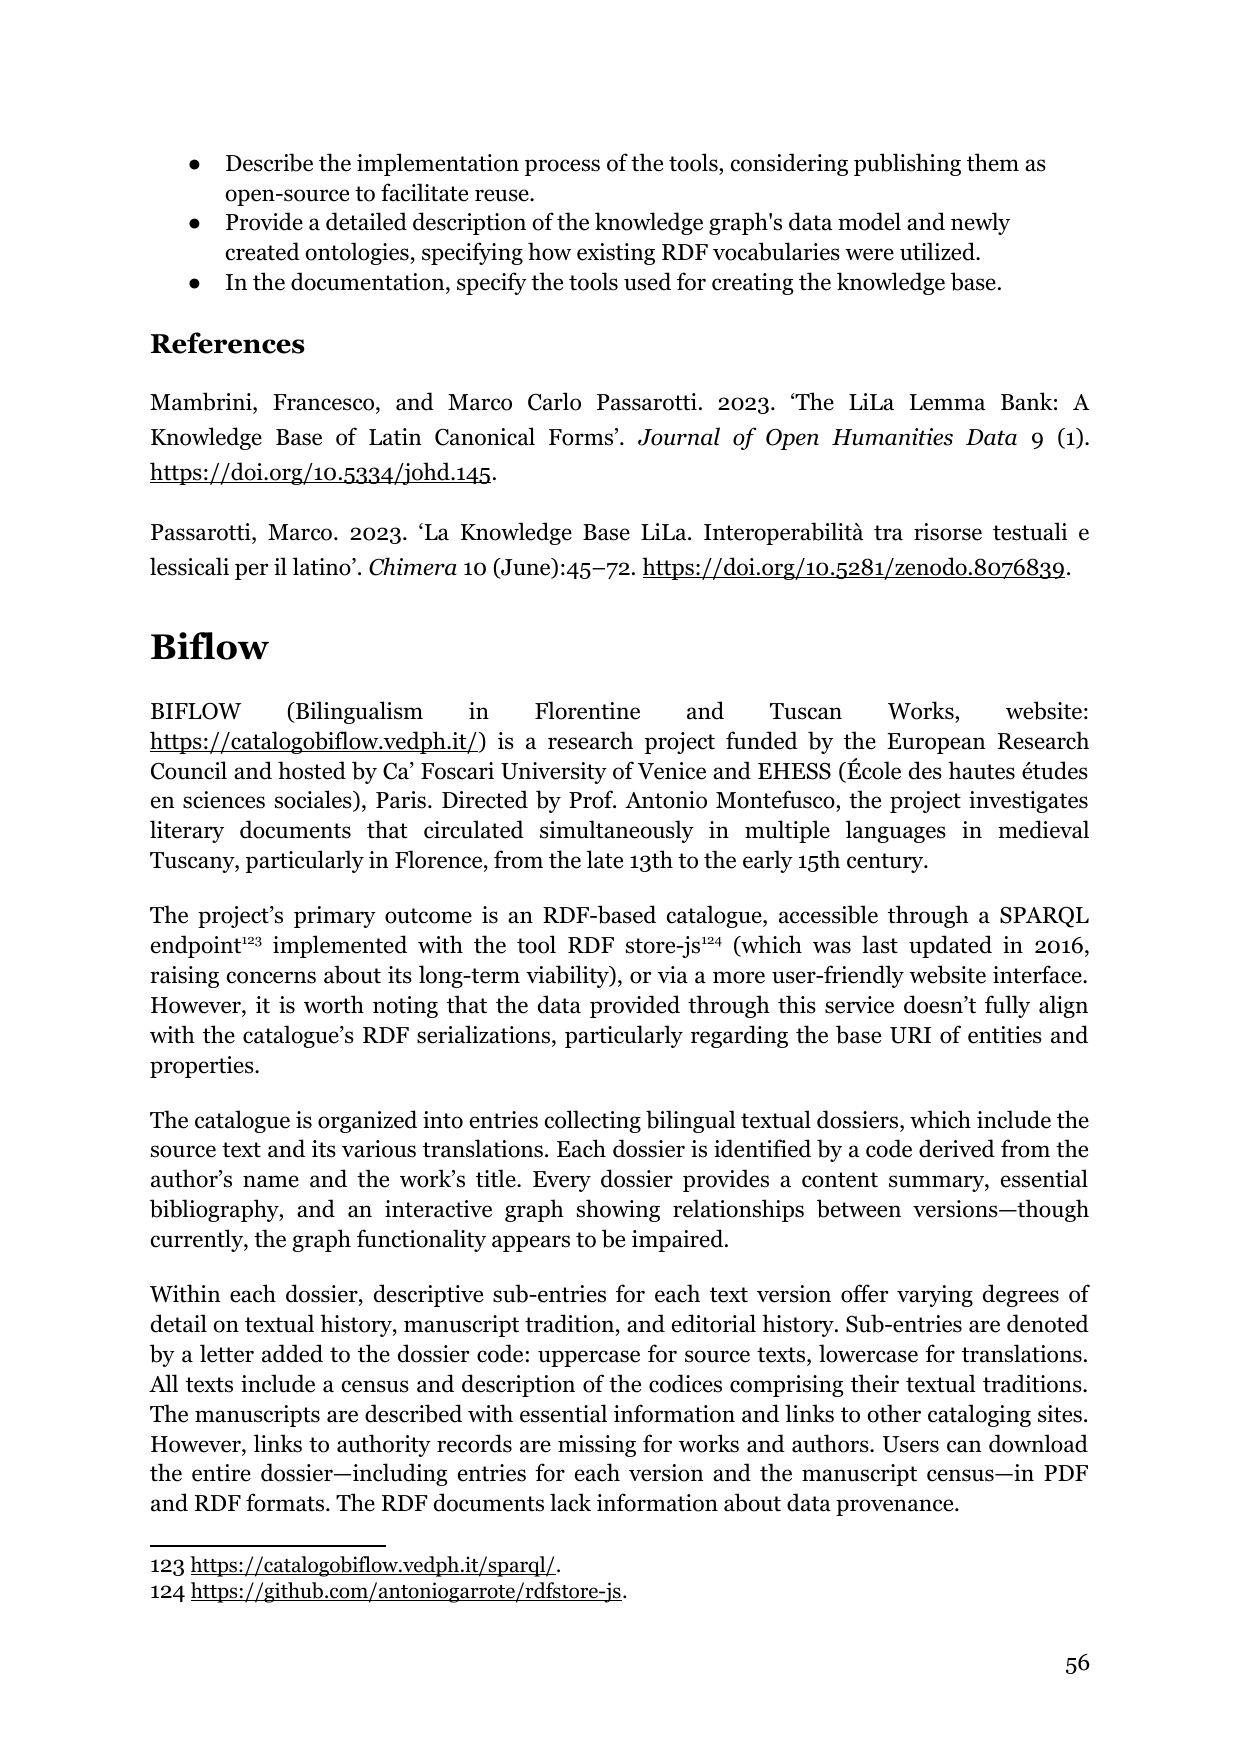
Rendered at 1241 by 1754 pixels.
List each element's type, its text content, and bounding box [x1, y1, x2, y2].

text The project’s primary outcome is an RDF-based catalogue, accessible through a SPARQL endpoint implemented with the tool RDF store-js (which was last updated in 2016, raising concerns about its long-term viability), or via a more user-friendly website interface. However, it is worth noting that the data provided through this service doesn’t fully align with the catalogue’s RDF serializations, particularly regarding the base URI of entities and properties. [150, 903, 1090, 1078]
list Provide a detailed description of the knowledge graph's data model and newly created ontologies, specifying how existing RDF vocabularies were utilized. [187, 210, 1090, 266]
text Passarotti, Marco. 2023. ‘La Knowledge Base LiLa. Interoperabilità tra risorse testuali e lessicali per il latino’. Chimera 10 (June):45–72. https://doi.org/10.5281/zenodo.8076839. [150, 519, 1090, 581]
text Mambrini, Francesco, and Marco Carlo Passarotti. 2023. ‘The LiLa Lemma Bank: A Knowledge Base of Latin Canonical Forms’. Journal of Open Humanities Data 9 (1). https://doi.org/10.5334/johd.145. [150, 389, 1090, 485]
text The catalogue is organized into entries collecting bilingual textual dossiers, which include the source text and its various translations. Each dossier is identified by a code derived from the author’s name and the work’s title. Every dossier provides a content summary, essential bibliography, and an interactive graph showing relationships between versions—though currently, the graph functionality appears to be impaired. [150, 1107, 1090, 1253]
text BIFLOW (Bilingualism in Florentine and Tuscan Works, website: https://catalogobiflow.vedph.it/) is a research project funded by the European Research Council and hosted by Ca’ Foscari University of Venice and EHESS (École des hautes études en sciences sociales), Paris. Directed by Prof. Antonio Montefusco, the project investigates literary documents that circulated simultaneously in multiple languages in medieval Tuscany, particularly in Florence, from the late 13th to the early 15th century. [150, 698, 1090, 874]
list In the documentation, specify the tools used for creating the knowledge base. [187, 269, 1090, 296]
list Describe the implementation process of the tools, considering publishing them as open-source to facilitate reuse. [187, 150, 1090, 206]
text Within each dossier, descriptive sub-entries for each text version offer varying degrees of detail on textual history, manuscript tradition, and editorial history. Sub-entries are denoted by a letter added to the dossier code: uppercase for source texts, lowercase for translations. All texts include a census and description of the codices comprising their textual traditions. The manuscripts are described with essential information and links to other cataloging sites. However, links to authority records are missing for works and authors. Users can download the entire dossier—including entries for each version and the manuscript census—in PDF and RDF formats. The RDF documents lack information about data provenance. [150, 1281, 1090, 1517]
subtitle Biflow [150, 627, 1090, 667]
subtitle References [150, 329, 1090, 359]
